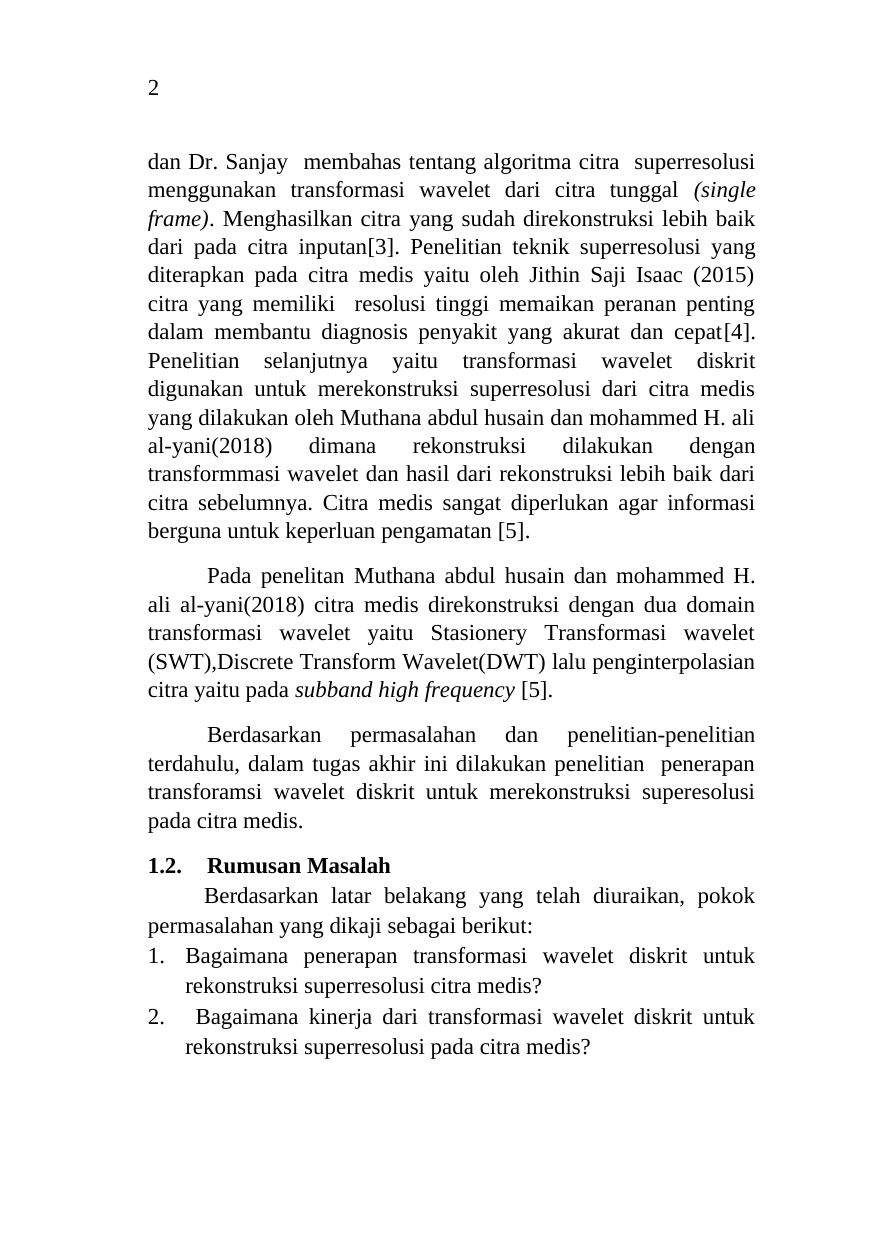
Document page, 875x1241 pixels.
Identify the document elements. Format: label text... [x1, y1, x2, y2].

list Bagaimana penerapan transformasi wavelet diskrit untuk rekonstruksi superresolusi citra medis? [148, 942, 756, 999]
text Pada penelitan Muthana abdul husain dan mohammed H. ali al-yani(2018) citra medis direkonstruksi dengan dua domain transformasi wavelet yaitu Stasionery Transformasi wavelet (SWT),Discrete Transform Wavelet(DWT) lalu penginterpolasian citra yaitu pada subband high frequency [5]. [148, 562, 756, 703]
list Bagaimana kinerja dari transformasi wavelet diskrit untuk rekonstruksi superresolusi pada citra medis? [148, 1003, 756, 1059]
text Berdasarkan latar belakang yang telah diuraikan, pokok permasalahan yang dikaji sebagai berikut: [148, 882, 756, 938]
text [148, 148, 756, 544]
list Rumusan Masalah [148, 852, 756, 878]
text Berdasarkan permasalahan dan penelitian-penelitian terdahulu, dalam tugas akhir ini dilakukan penelitian penerapan transforamsi wavelet diskrit untuk merekonstruksi superesolusi pada citra medis. [148, 721, 756, 833]
